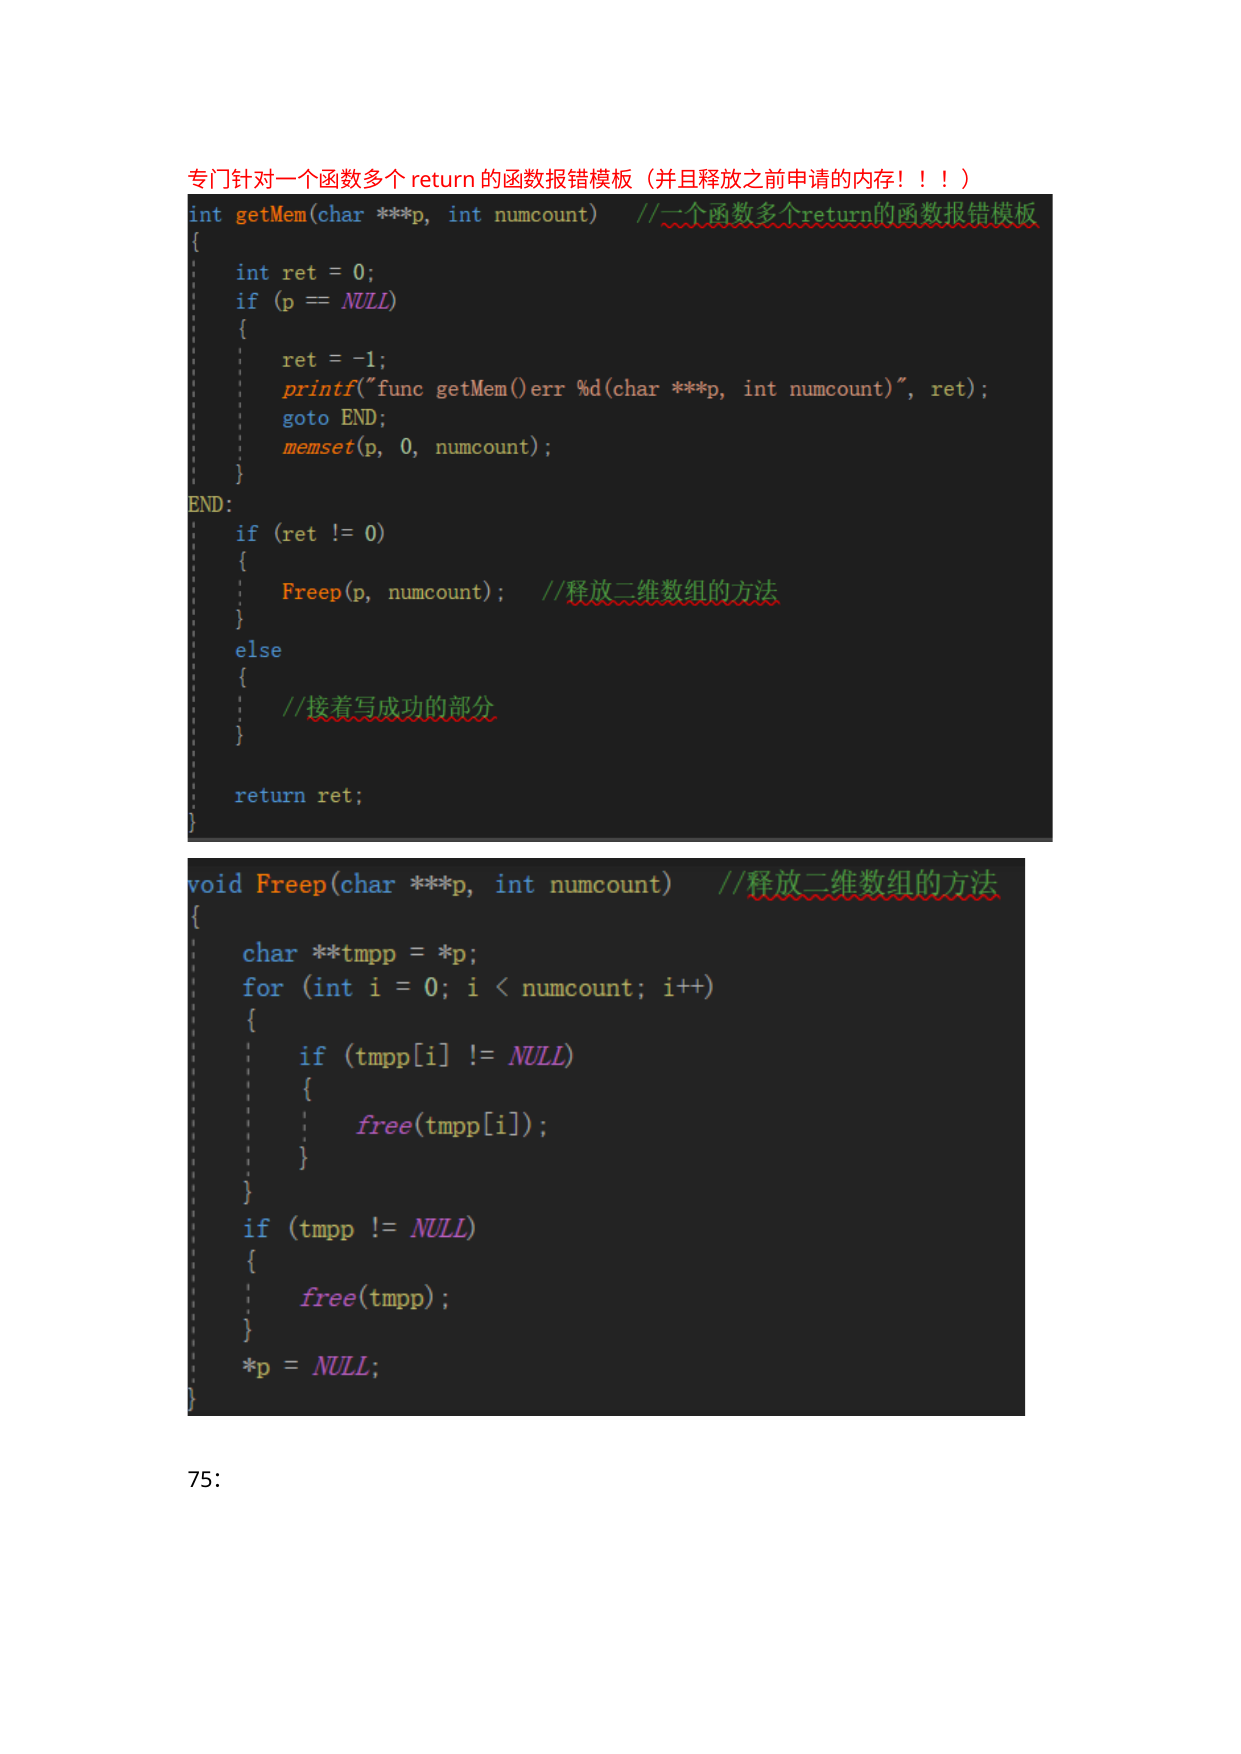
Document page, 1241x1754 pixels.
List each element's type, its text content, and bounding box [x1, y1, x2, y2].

picture [187, 858, 1025, 1416]
picture [187, 194, 1053, 842]
text 专门针对一个函数多个return的函数报错模板（并且释放之前申请的内存！！！） [187, 162, 1053, 194]
text 75： [187, 1462, 1053, 1494]
